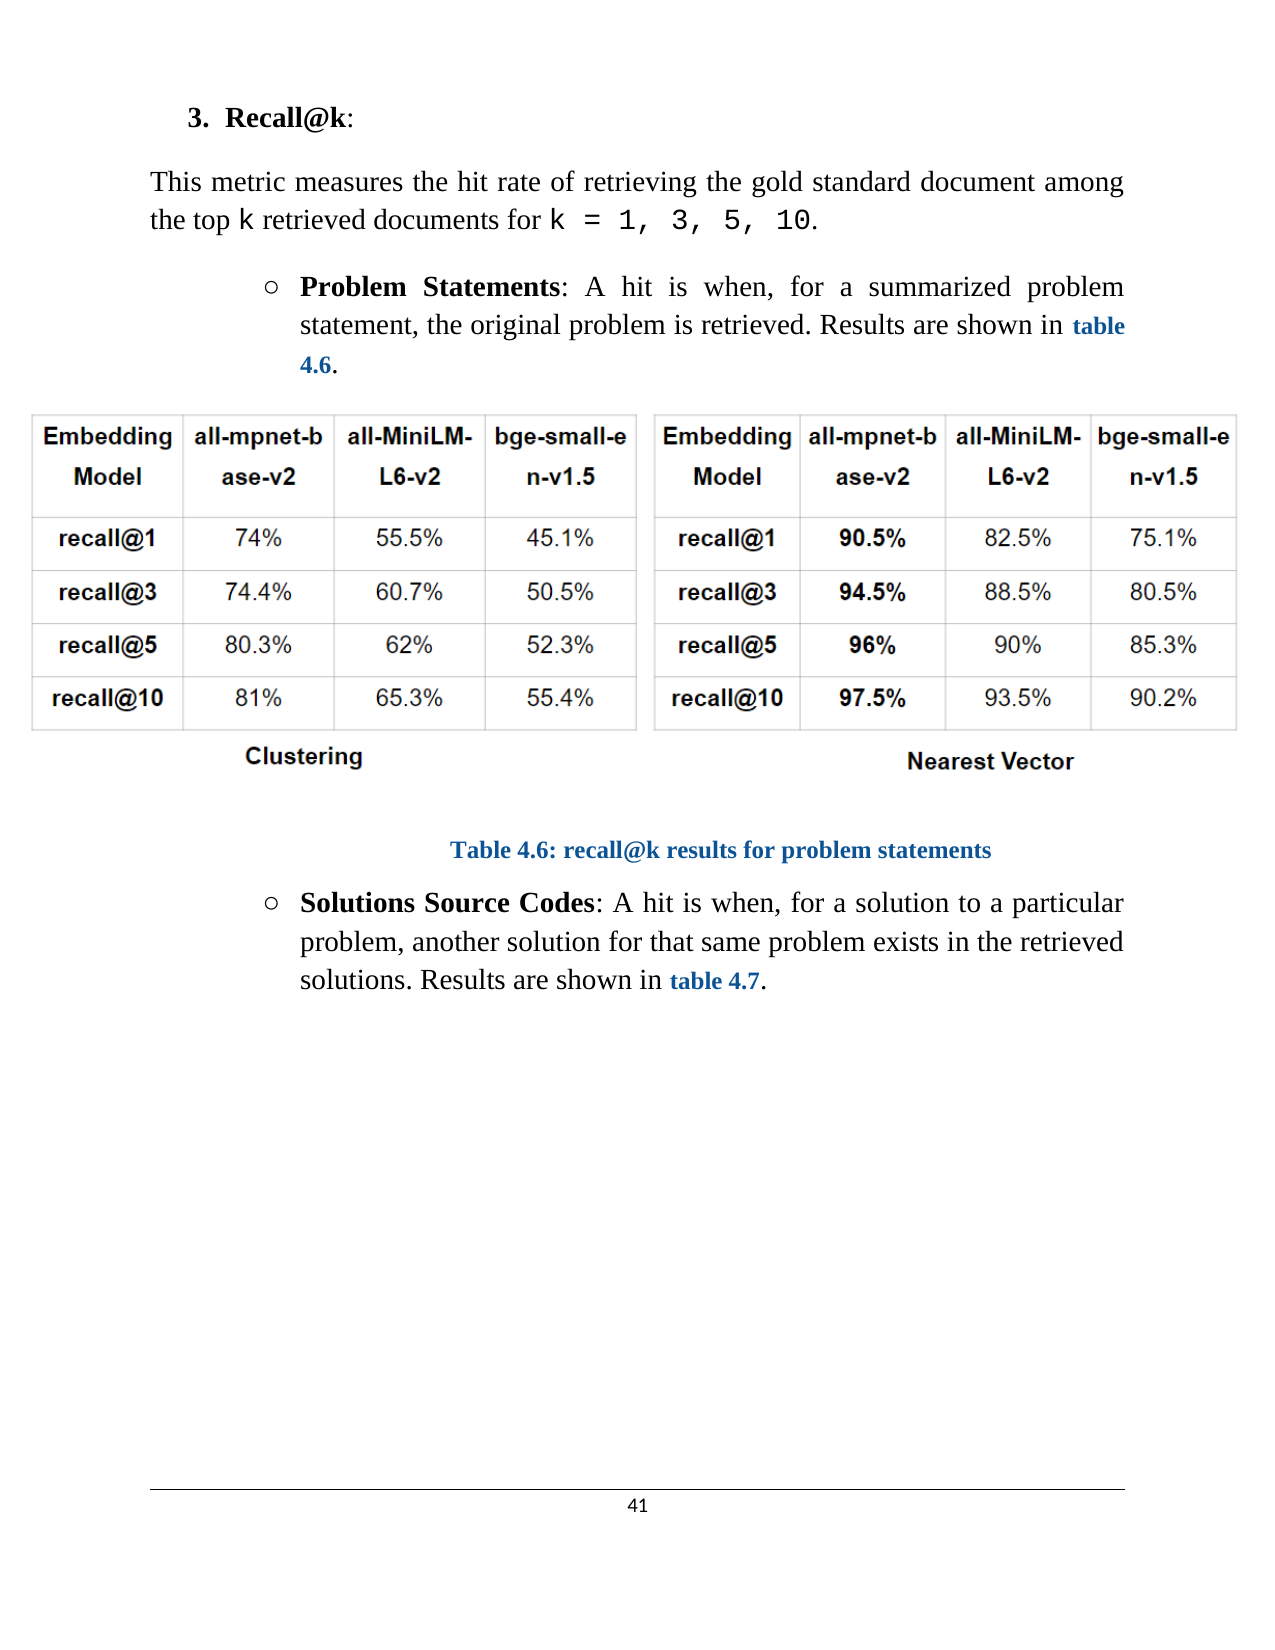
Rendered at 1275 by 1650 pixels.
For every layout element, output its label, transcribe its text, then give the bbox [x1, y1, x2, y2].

list Solutions Source Codes: A hit is when, for a solution to a particular problem, another solution for that same problem exists in the retrieved solutions. Results are shown in table 4.7. [262, 885, 1125, 996]
picture [28, 407, 1247, 783]
list Problem Statements: A hit is when, for a summarized problem statement, the original problem is retrieved. Results are shown in table 4.6. [262, 269, 1125, 379]
text This metric measures the hit rate of retrieving the gold standard document among the top k retrieved documents for k = 1, 3, 5, 10. [150, 164, 1125, 238]
text Table 4.6: recall@k results for problem statements [375, 783, 1125, 864]
list Recall@k: [187, 100, 1125, 134]
